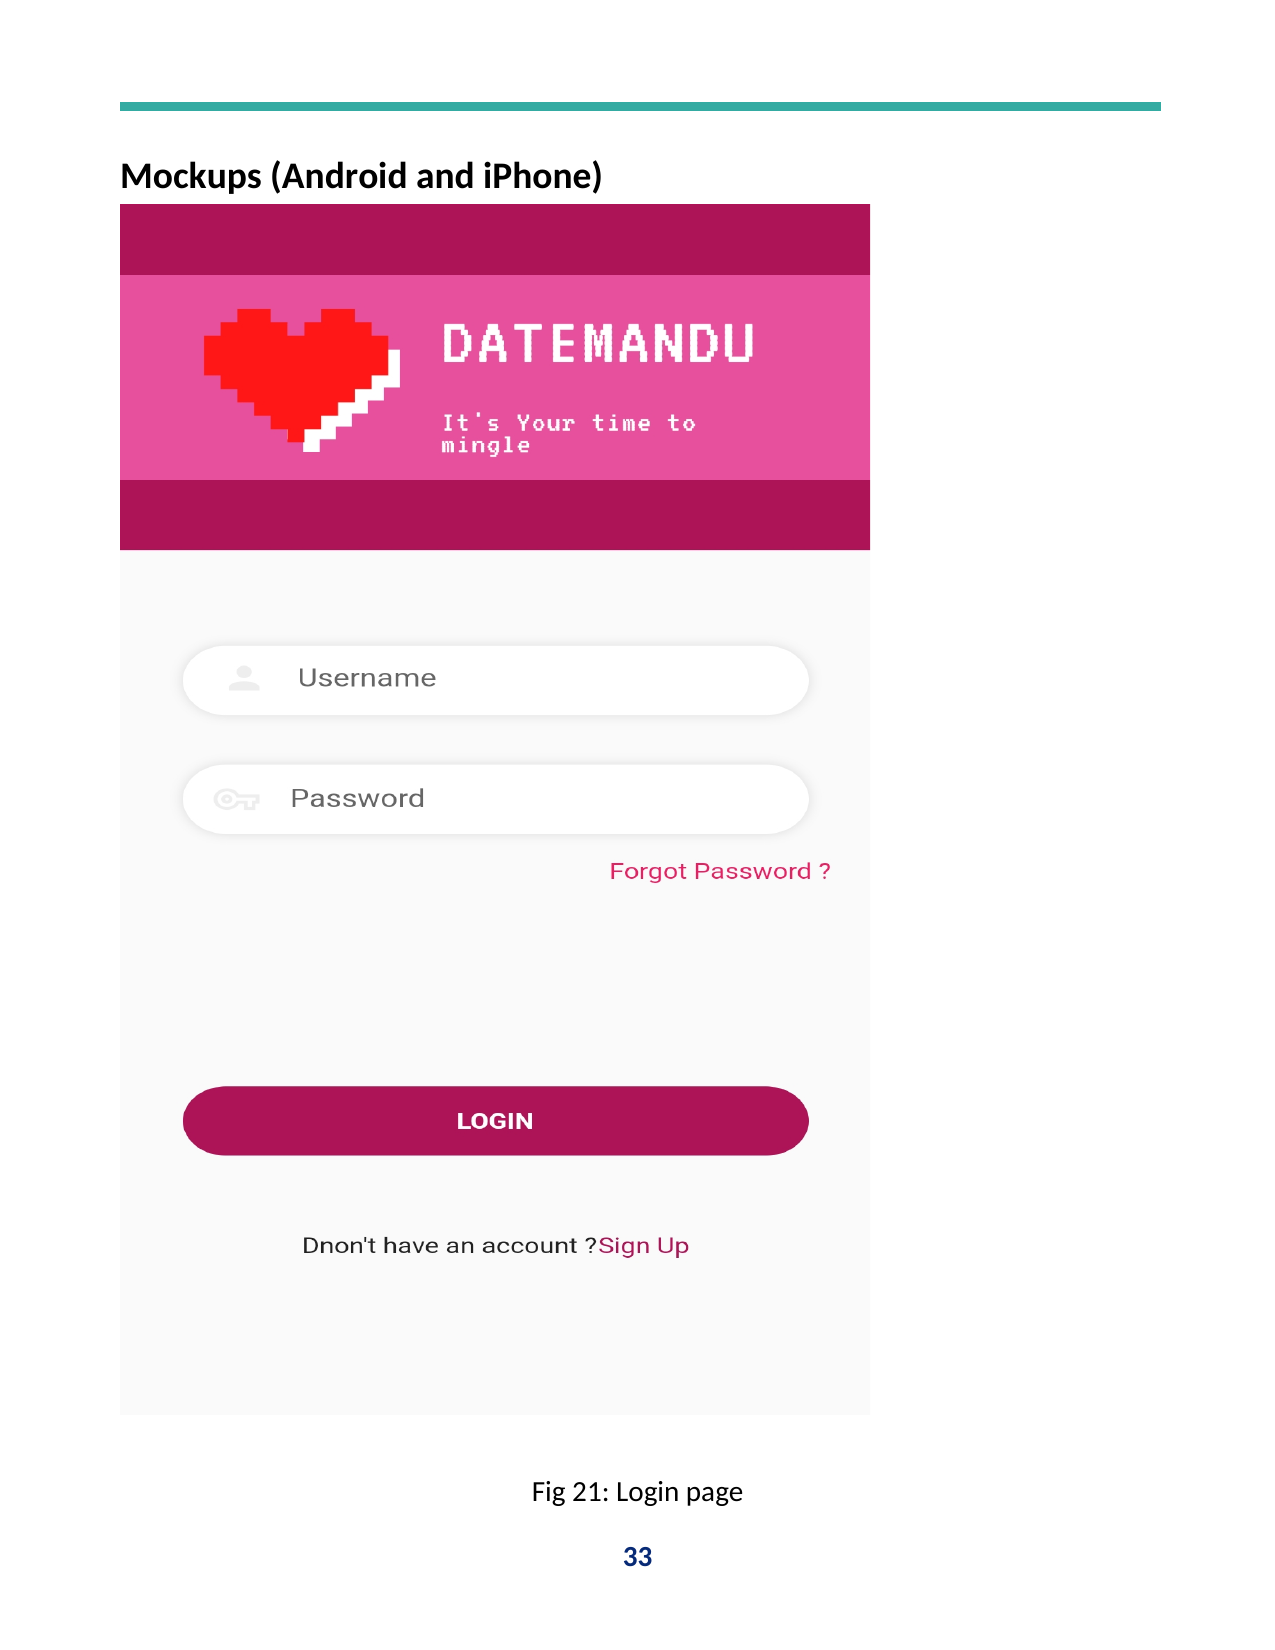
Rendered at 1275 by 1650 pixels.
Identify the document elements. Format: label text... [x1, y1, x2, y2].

picture [120, 204, 871, 1415]
text Fig 21: Login page [120, 1473, 1155, 1508]
text Mockups (Android and iPhone) [120, 152, 1155, 198]
